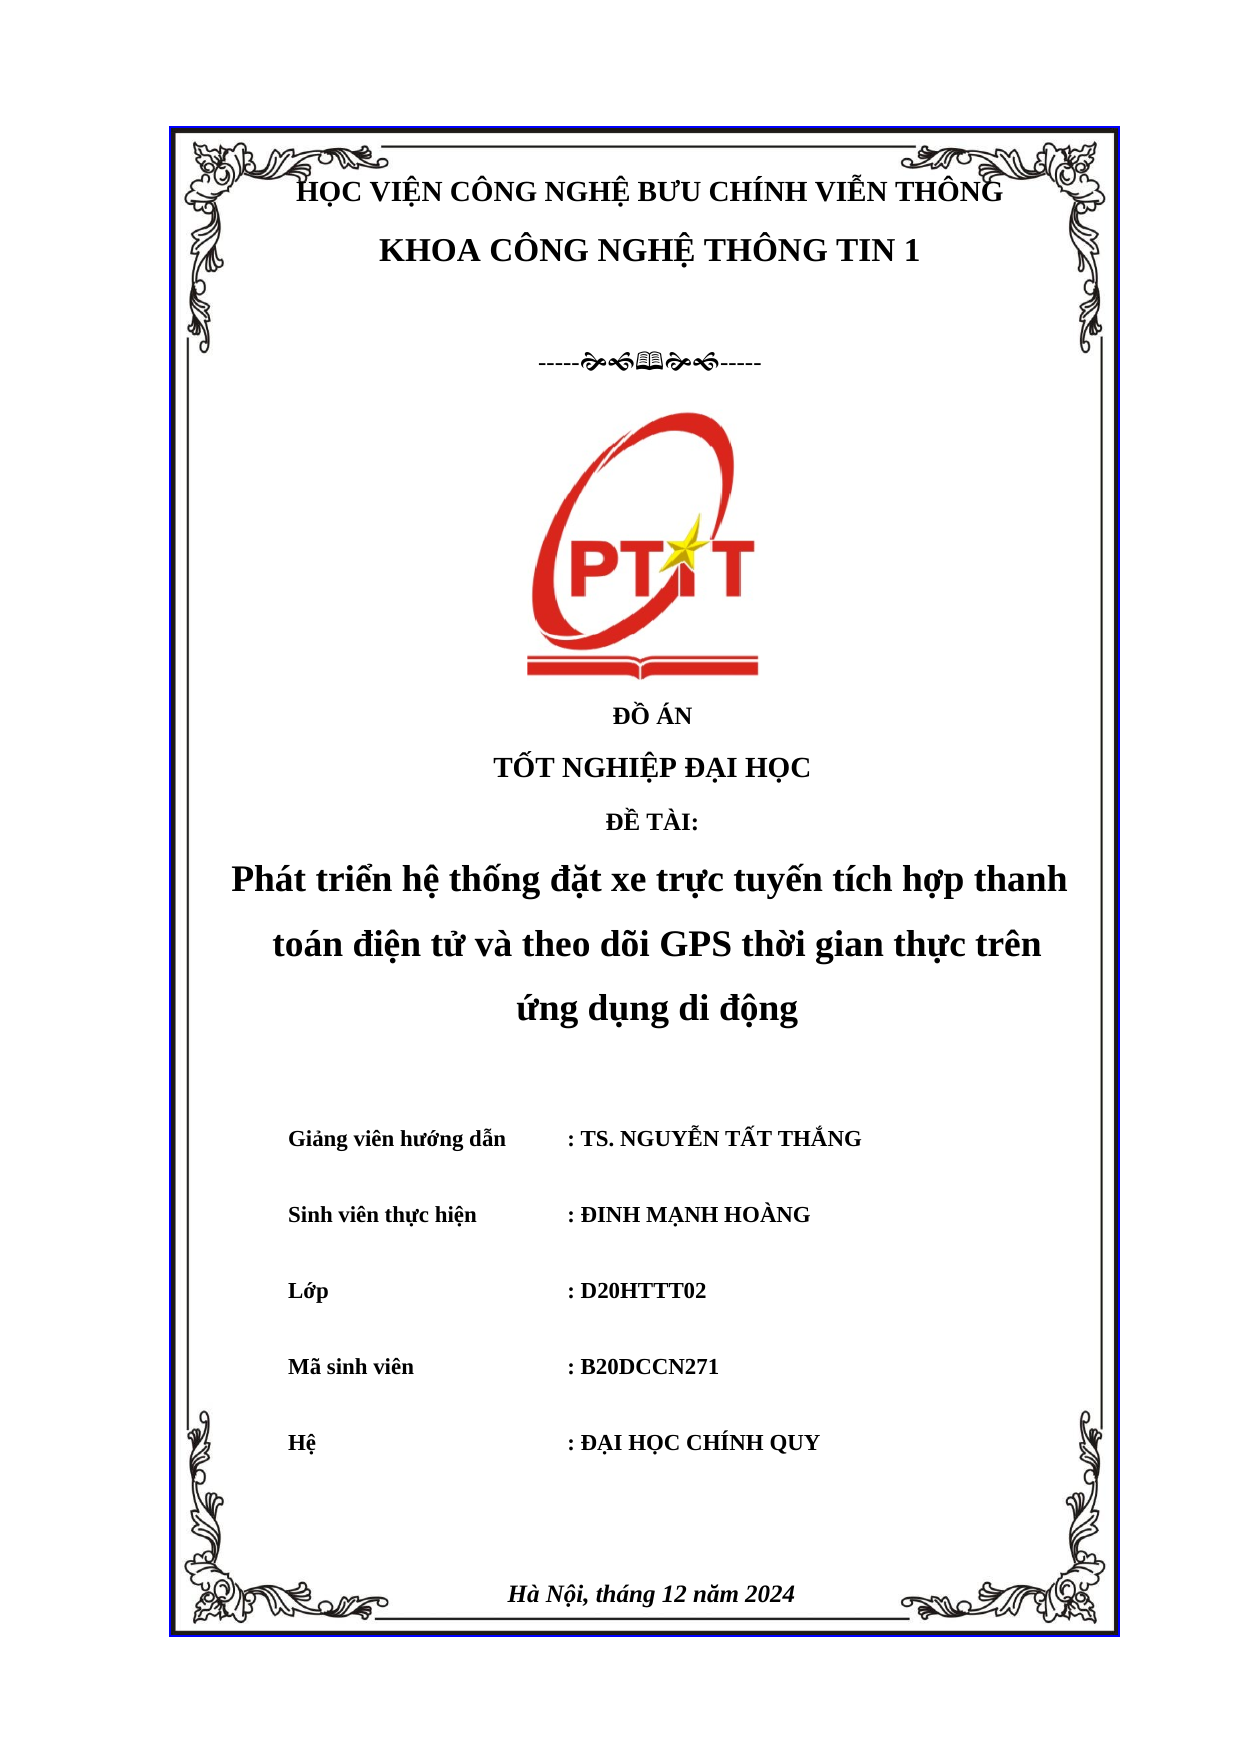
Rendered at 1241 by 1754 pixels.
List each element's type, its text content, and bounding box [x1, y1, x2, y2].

text ĐỀ TÀI: [177, 807, 1127, 836]
text ĐỒ ÁN [177, 701, 1127, 730]
table_header Giảng viên hướng dẫn [234, 1108, 556, 1182]
text TỐT NGHIỆP ĐẠI HỌC [177, 750, 1127, 784]
text Hà Nội, tháng 12 năm 2024 [177, 1579, 1127, 1608]
text HỌC VIỆN CÔNG NGHỆ BƯU CHÍNH VIỄN THÔNG [177, 174, 1122, 207]
text Phát triển hệ thống đặt xe trực tuyến tích hợp thanh toán điện tử và theo dõi GPS thời gian thực trên ứng dụng di động [221, 856, 1078, 1029]
table_cell Mã sinh viên [234, 1336, 556, 1410]
table_cell Sinh viên thực hiện [234, 1184, 556, 1258]
table_header : TS. NGUYỄN TẤT THẮNG [558, 1108, 1065, 1182]
table_cell : B20DCCN271 [558, 1336, 1065, 1410]
table_cell : ĐINH MẠNH HOÀNG [558, 1184, 1065, 1258]
table_cell : ĐẠI HỌC CHÍNH QUY [558, 1412, 1065, 1486]
text -----🙞🙜🕮🙞🙜----- [177, 343, 1122, 377]
picture [171, 128, 1118, 1635]
text KHOA CÔNG NGHỆ THÔNG TIN 1 [177, 230, 1122, 269]
table_cell Lớp [234, 1260, 556, 1334]
table_cell Hệ [234, 1412, 556, 1486]
table_cell : D20HTTT02 [558, 1260, 1065, 1334]
